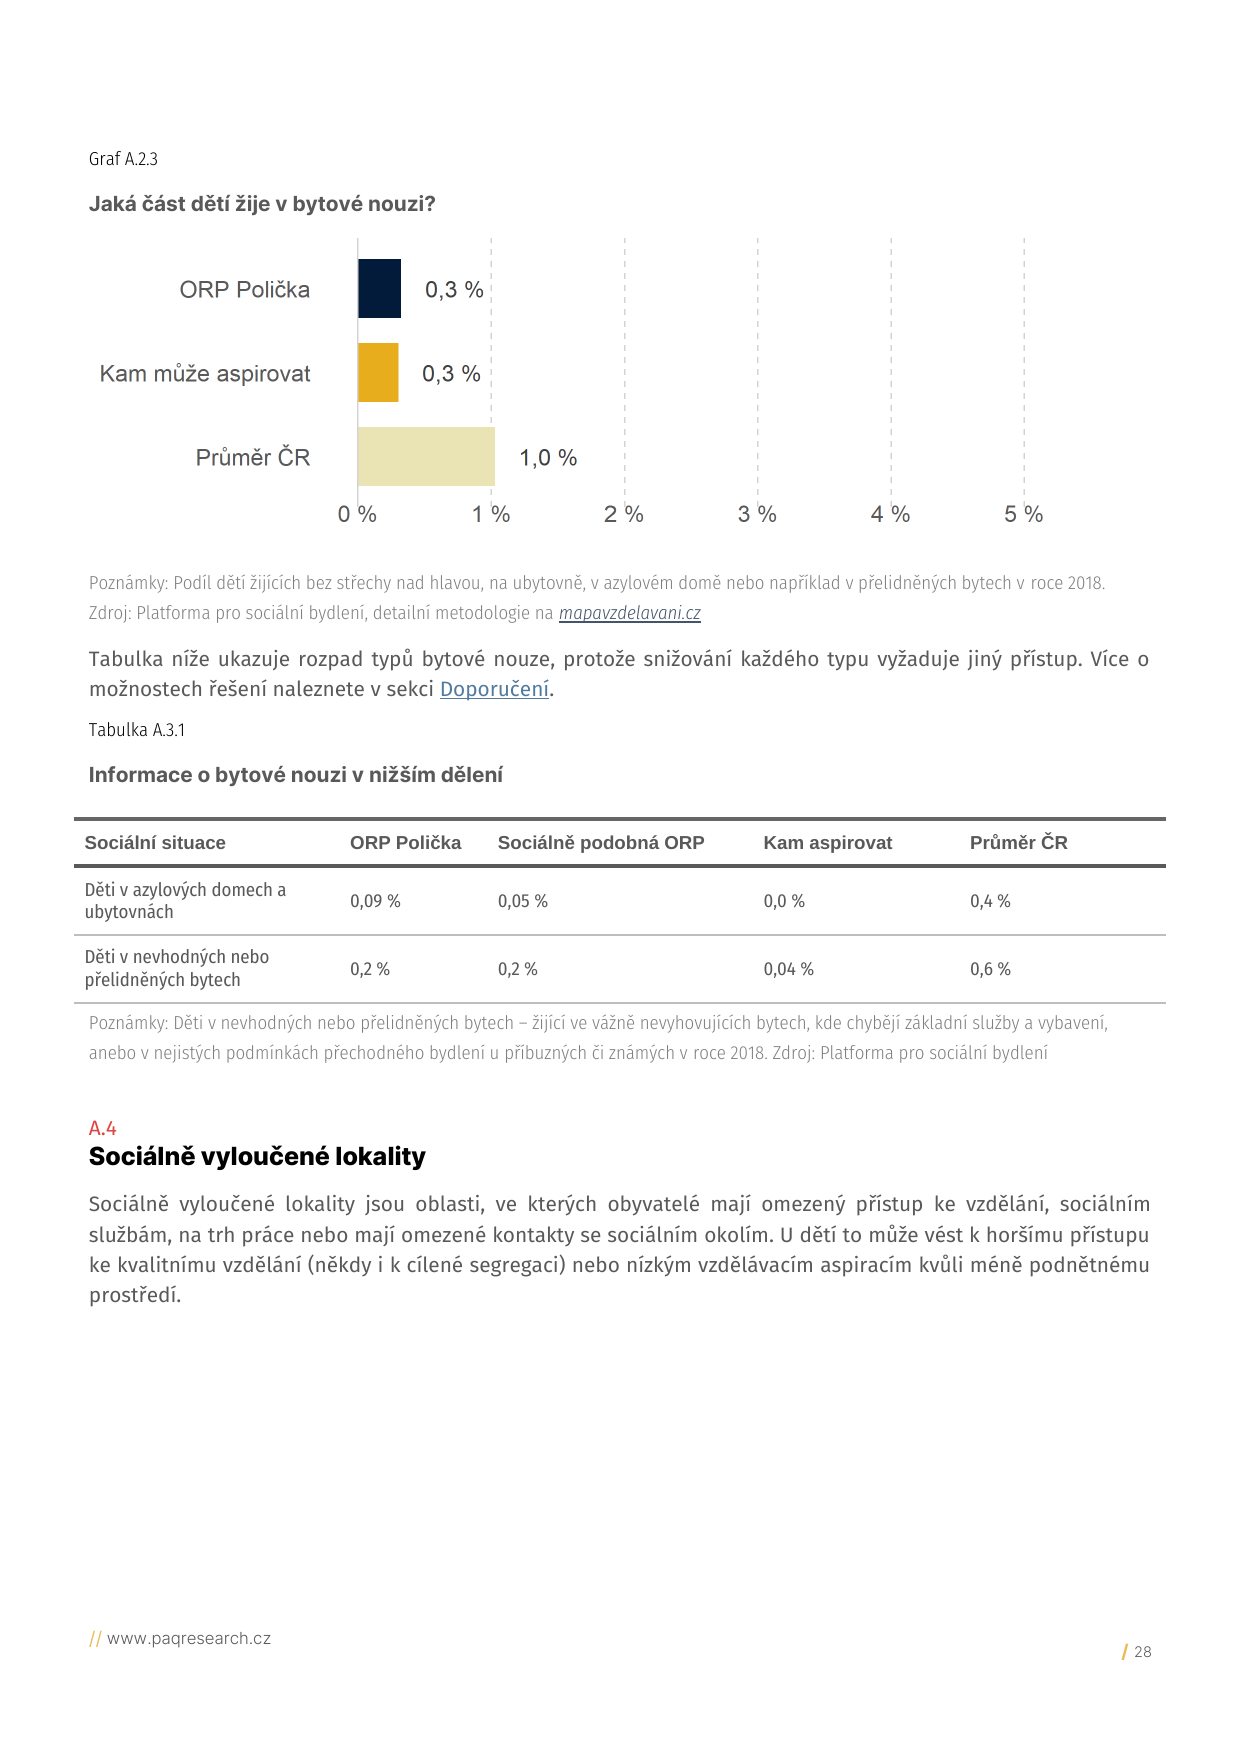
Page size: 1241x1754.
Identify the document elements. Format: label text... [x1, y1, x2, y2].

table_cell 0,6 % [960, 936, 1166, 1002]
picture [88, 216, 1139, 548]
table_cell 0,09 % [340, 868, 487, 934]
text Poznámky: Podíl dětí žijících bez střechy nad hlavou, na ubytovně, v azylovém domě nebo například v přelidněných bytech v roce 2018. Zdroj: Platforma pro sociální bydlení, detailní metodologie na mapavzdelavani.cz [89, 564, 1152, 625]
table_cell 0,05 % [487, 868, 753, 934]
text Poznámky: Děti v nevhodných nebo přelidněných bytech – žijící ve vážně nevyhovujících bytech, kde chybějí základní služby a vybavení, anebo v nejistých podmínkách přechodného bydlení u příbuzných či známých v roce 2018. Zdroj: Platforma pro sociální bydlení [89, 1004, 1152, 1064]
subtitle Sociálně vyloučené lokality [89, 1141, 1152, 1172]
table_cell 0,04 % [753, 936, 959, 1002]
table_cell 0,2 % [340, 936, 487, 1002]
table_cell Děti v azylových domech a ubytovnách [74, 868, 339, 934]
table_header Sociální situace [74, 821, 339, 864]
table_cell Děti v nevhodných nebo přelidněných bytech [74, 936, 339, 1002]
table_header Průměr ČR [960, 821, 1166, 864]
table_cell 0,4 % [960, 868, 1166, 934]
text Graf A.2.3 [89, 148, 1152, 170]
text Tabulka A.3.1 [89, 718, 1152, 741]
table_header Kam aspirovat [753, 821, 959, 864]
table_cell 0,2 % [487, 936, 753, 1002]
table_cell 0,0 % [753, 868, 959, 934]
table_header Sociálně podobná ORP [487, 821, 753, 864]
text A.4 [89, 1111, 1152, 1141]
table_header ORP Polička [340, 821, 487, 864]
text Tabulka níže ukazuje rozpad typů bytové nouze, protože snižování každého typu vyžaduje jiný přístup. Více o možnostech řešení naleznete v sekci Doporučení. [89, 641, 1152, 702]
text Informace o bytové nouzi v nižším dělení [89, 757, 1152, 787]
text Sociálně vyloučené lokality jsou oblasti, ve kterých obyvatelé mají omezený přístup ke vzdělání, sociálním službám, na trh práce nebo mají omezené kontakty se sociálním okolím. U dětí to může vést k horšímu přístupu ke kvalitnímu vzdělání (někdy i k cílené segregaci) nebo nízkým vzdělávacím aspiracím kvůli méně podnětnému prostředí. [89, 1187, 1152, 1308]
text Jaká část dětí žije v bytové nouzi? [89, 186, 1152, 216]
